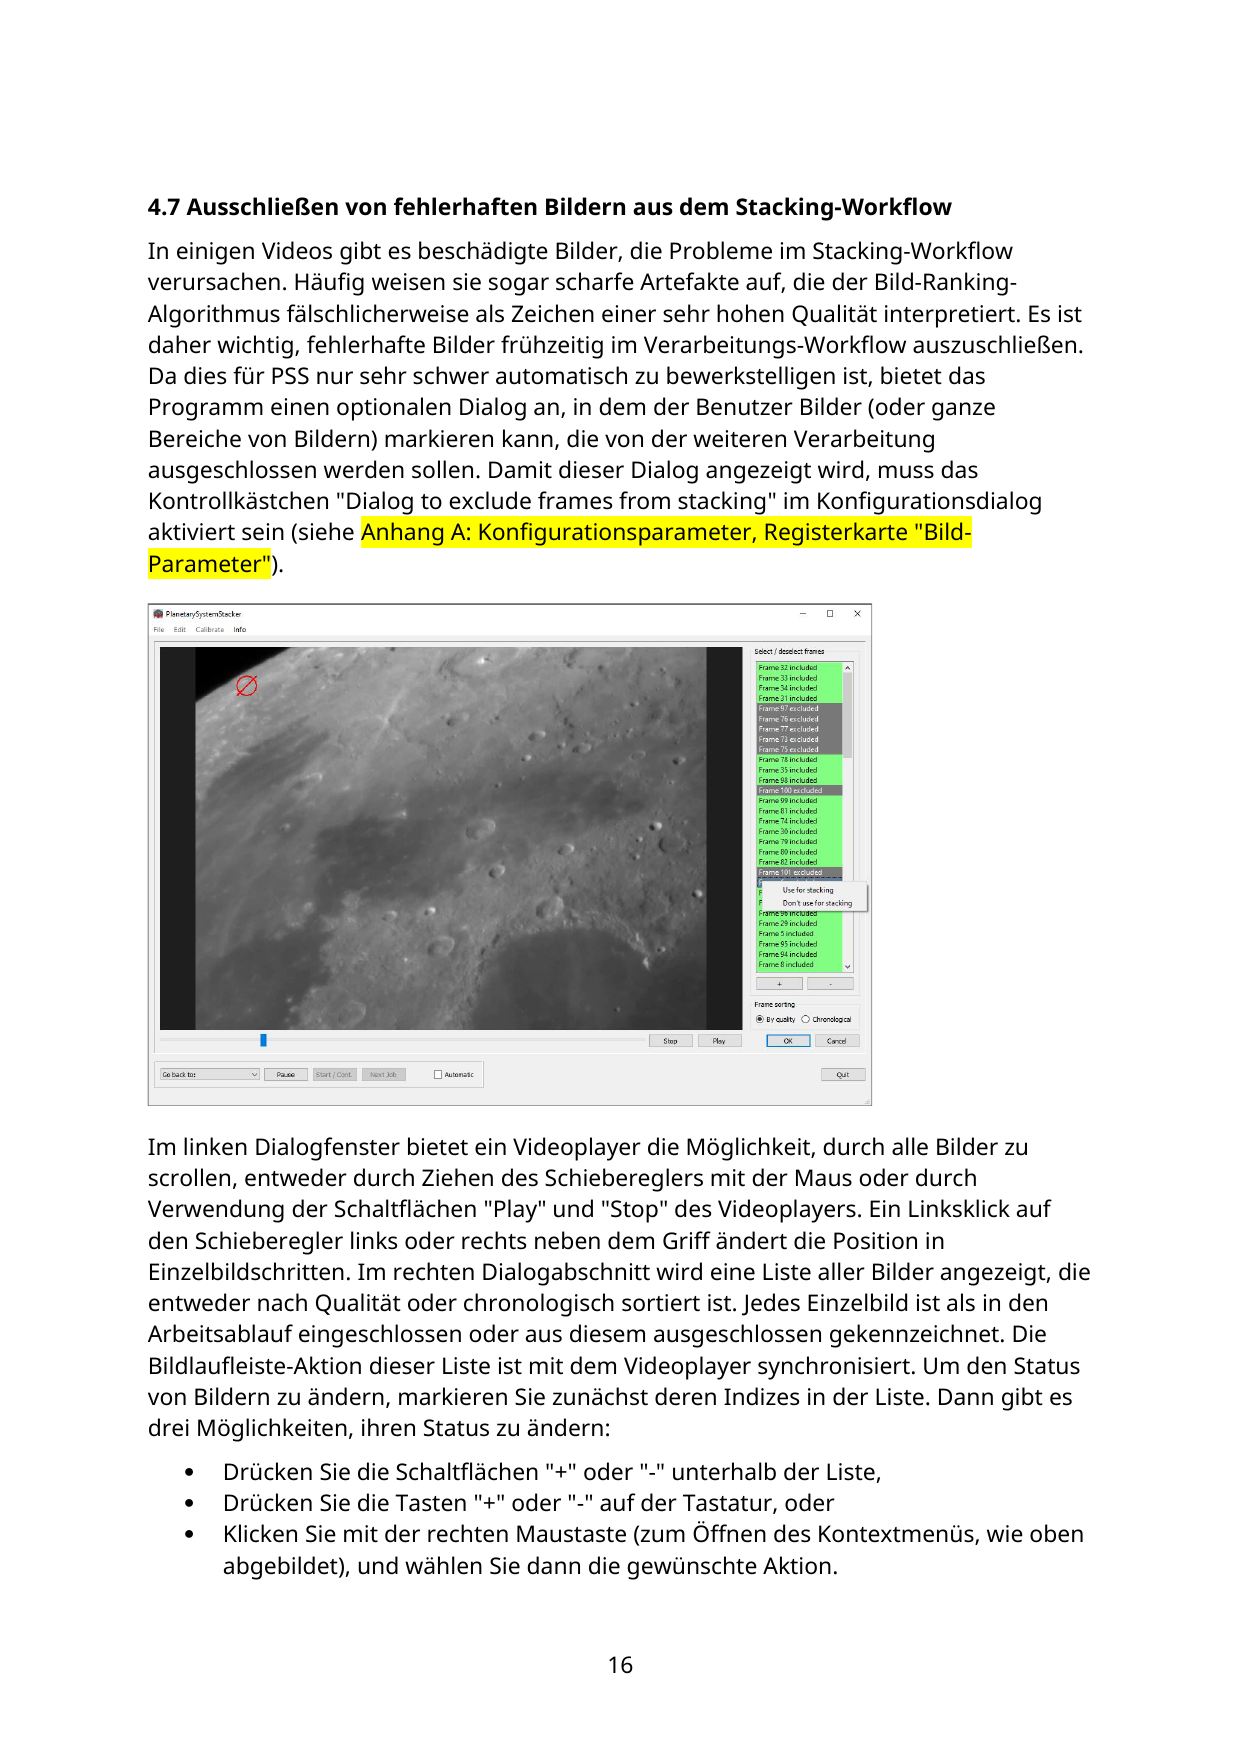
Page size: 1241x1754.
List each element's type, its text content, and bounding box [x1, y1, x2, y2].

list Drücken Sie die Schaltflächen "+" oder "-" unterhalb der Liste, [185, 1456, 1093, 1487]
text 4.7 Ausschließen von fehlerhaften aus dem Stacking-Workflow [148, 191, 1093, 223]
list Klicken Sie mit der rechten Maustaste (zum Öffnen des Kontextmenüs, wie oben abgebildet), und wählen Sie dann die gewünschte Aktion. [185, 1518, 1093, 1581]
text Im linken bietet ein layer die Möglichkeit, durch alle zu scrollen, entweder durch Ziehen des Schiebereglers mit der Maus oder durch Verwendung der Schaltflächen "Play" und "Stop" des Videoplayers. Ein Linksklick auf den Schieberegler links oder rechts neben dem Griff ändert die Position in Einzelbildschritten. Im rechten Dialogabschnitt wird eine Liste aller angezeigt, die entweder nach Qualität oder chronologisch sortiert ist. Jedes Einzelbild ist als in den Arbeitsablauf eingeschlossen oder aus diesem ausgeschlossen gekennzeichnet. Die Bildlaufleiste-Aktion dieser Liste ist mit dem synchronisiert. Um den Status von zu ändern, markieren Sie zunächst deren Indizes in der Liste. Dann gibt es drei Möglichkeiten, ihren Status zu ändern: [148, 1131, 1093, 1443]
text In einigen Videos gibt es beschädigte , die Probleme im Stacking-Workflow verursachen. Häufig weisen sie sogar scharfe Artefakte auf, die der -Ranking-Algorithmus fälschlicherweise als Zeichen einer sehr hohen Qualität interpretiert. Es ist daher wichtig, fehlerhafte frühzeitig im Verarbeitungs-Workflow auszuschließen. Da dies für PSS nur sehr schwer automatisch zu bewerkstelligen ist, bietet das Programm einen optionalen Dialog an, in dem der Benutzer (oder ganze Bereiche von ) markieren kann, die von der weiteren Verarbeitung ausgeschlossen werden sollen. Damit dieser Dialog angezeigt wird, muss das Kontrollkästchen "" aktiviert sein (siehe Anhang A: Konfigurationsparameter, Registerkarte "Parameter [148, 235, 1093, 579]
list Drücken Sie die Tasten "+" oder "-" auf der Tastatur, oder [185, 1487, 1093, 1518]
